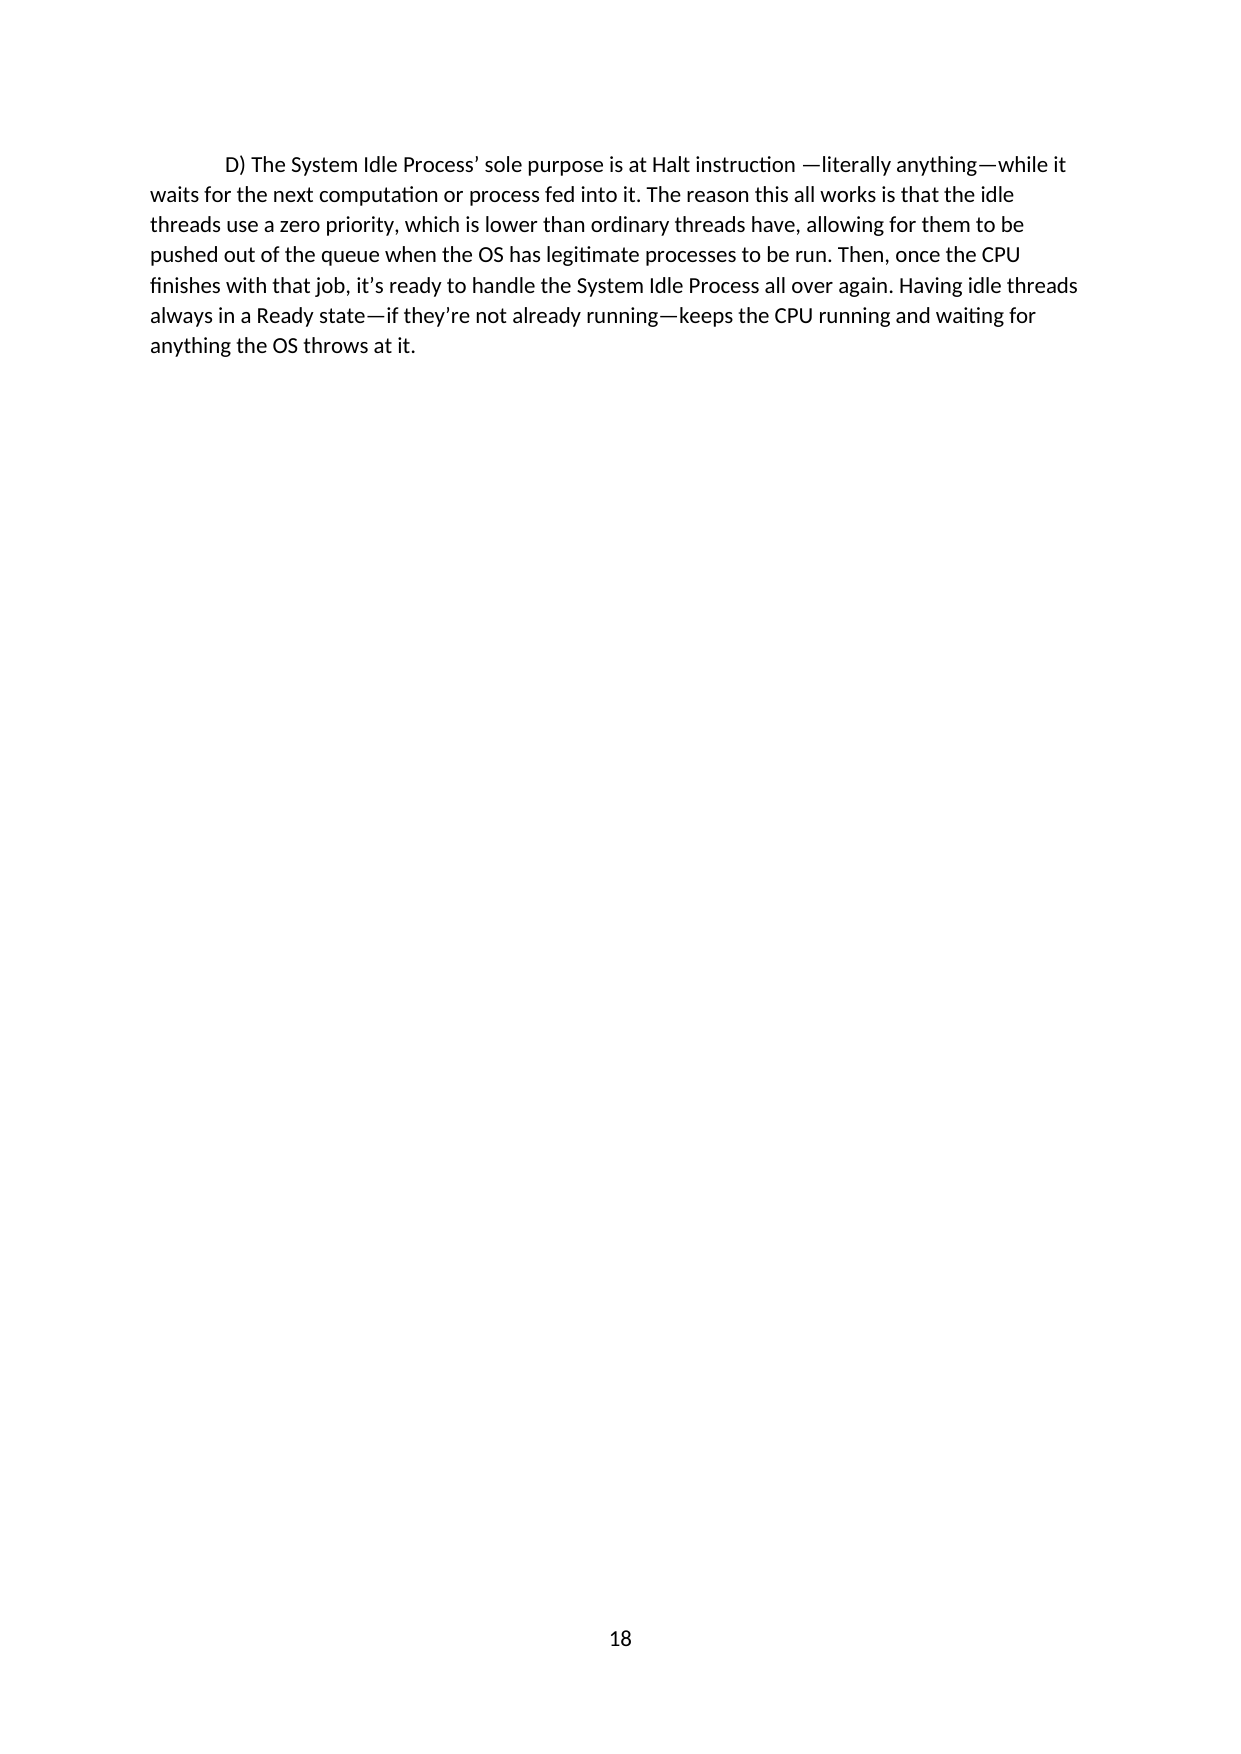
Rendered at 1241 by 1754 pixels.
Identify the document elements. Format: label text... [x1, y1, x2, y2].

text D) The System Idle Process’ sole purpose is at Halt instruction —literally anything—while it waits for the next computation or process fed into it. The reason this all works is that the idle threads use a zero priority, which is lower than ordinary threads have, allowing for them to be pushed out of the queue when the OS has legitimate processes to be run. Then, once the CPU finishes with that job, it’s ready to handle the System Idle Process all over again. Having idle threads always in a Ready state—if they’re not already running—keeps the CPU running and waiting for anything the OS throws at it. [150, 150, 1090, 359]
